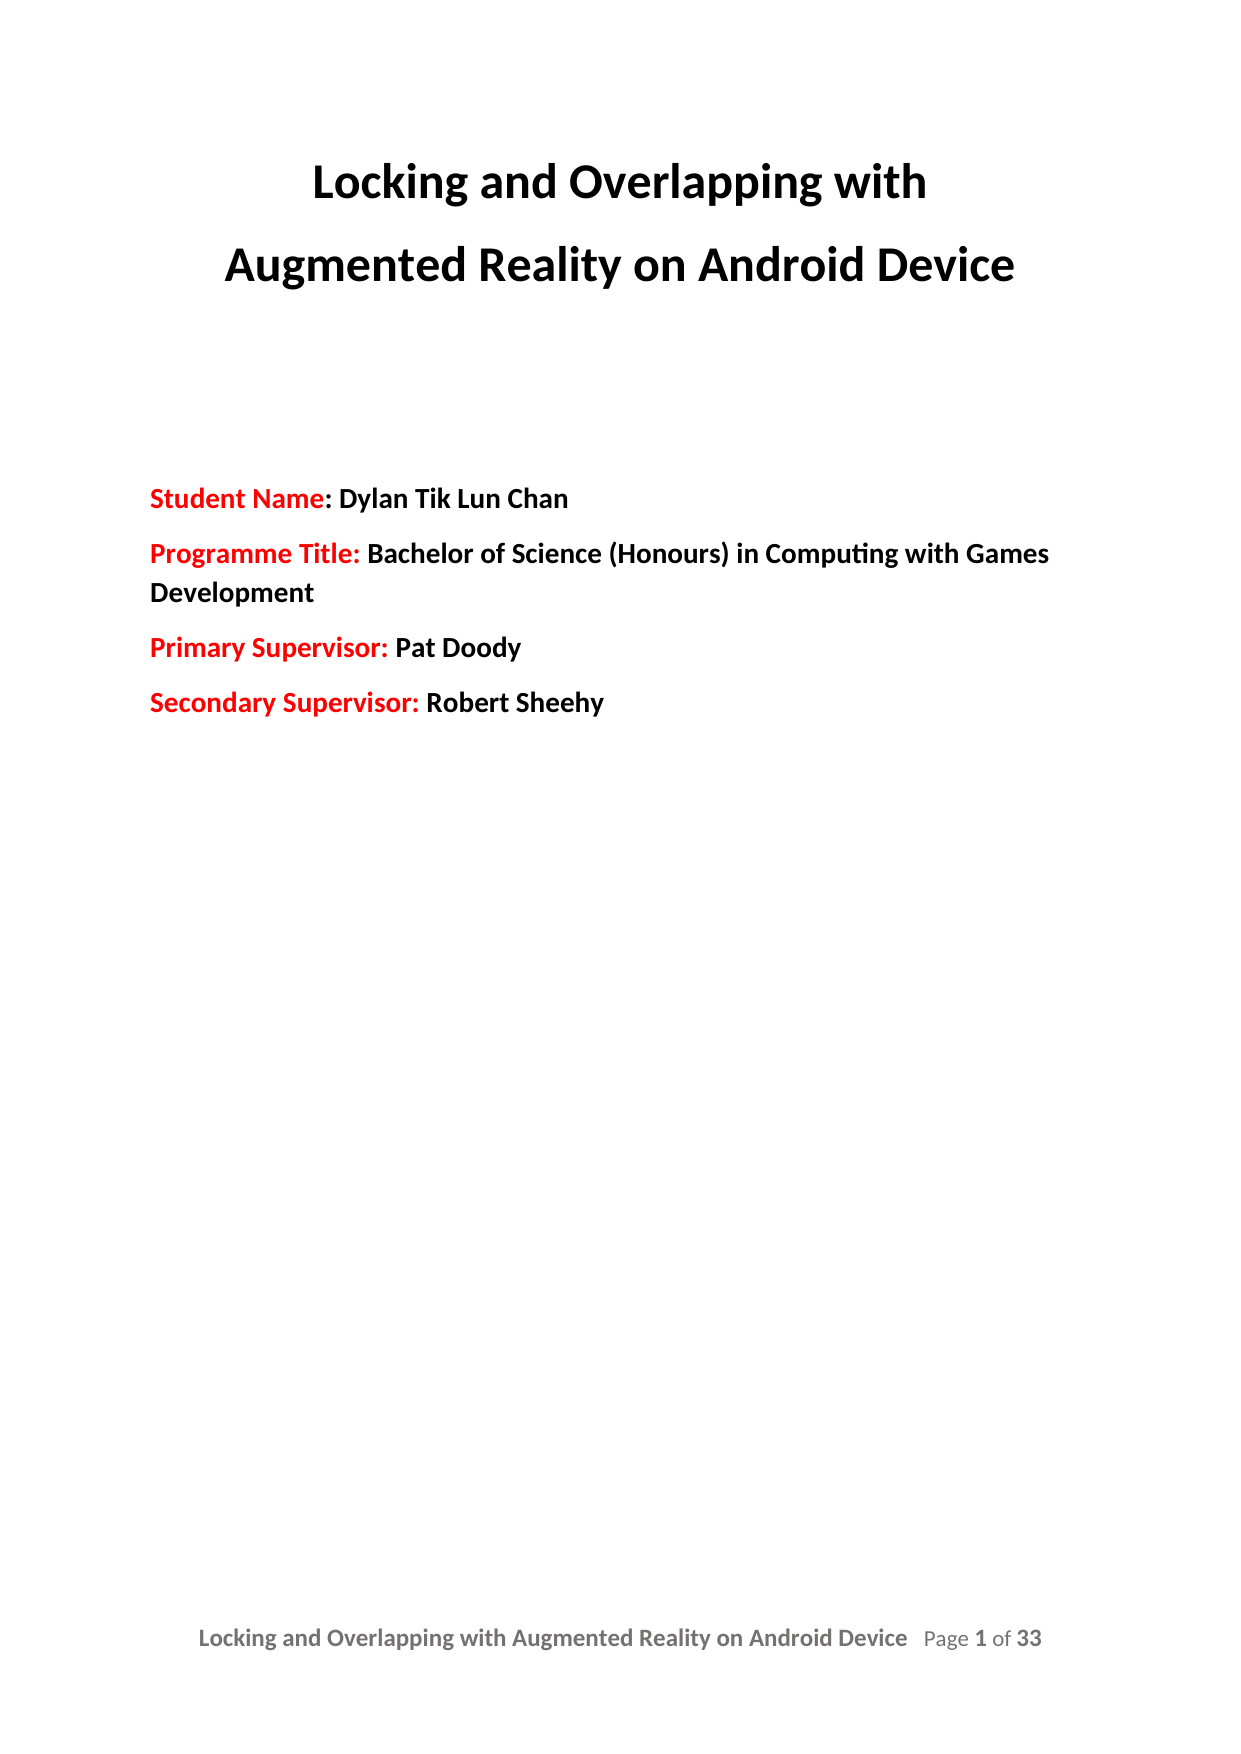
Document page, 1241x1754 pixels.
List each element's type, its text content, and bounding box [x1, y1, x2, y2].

text Secondary Supervisor: Robert Sheehy [150, 684, 1090, 720]
text Programme Title: Bachelor of Science (Honours) in Computing with Games Development [150, 535, 1090, 609]
text Augmented Reality on Android Device [150, 232, 1090, 293]
text Student Name: Dylan Tik Lun Chan [150, 480, 1090, 516]
text Locking and Overlapping with [150, 150, 1090, 211]
text Primary Supervisor: Pat Doody [150, 629, 1090, 664]
